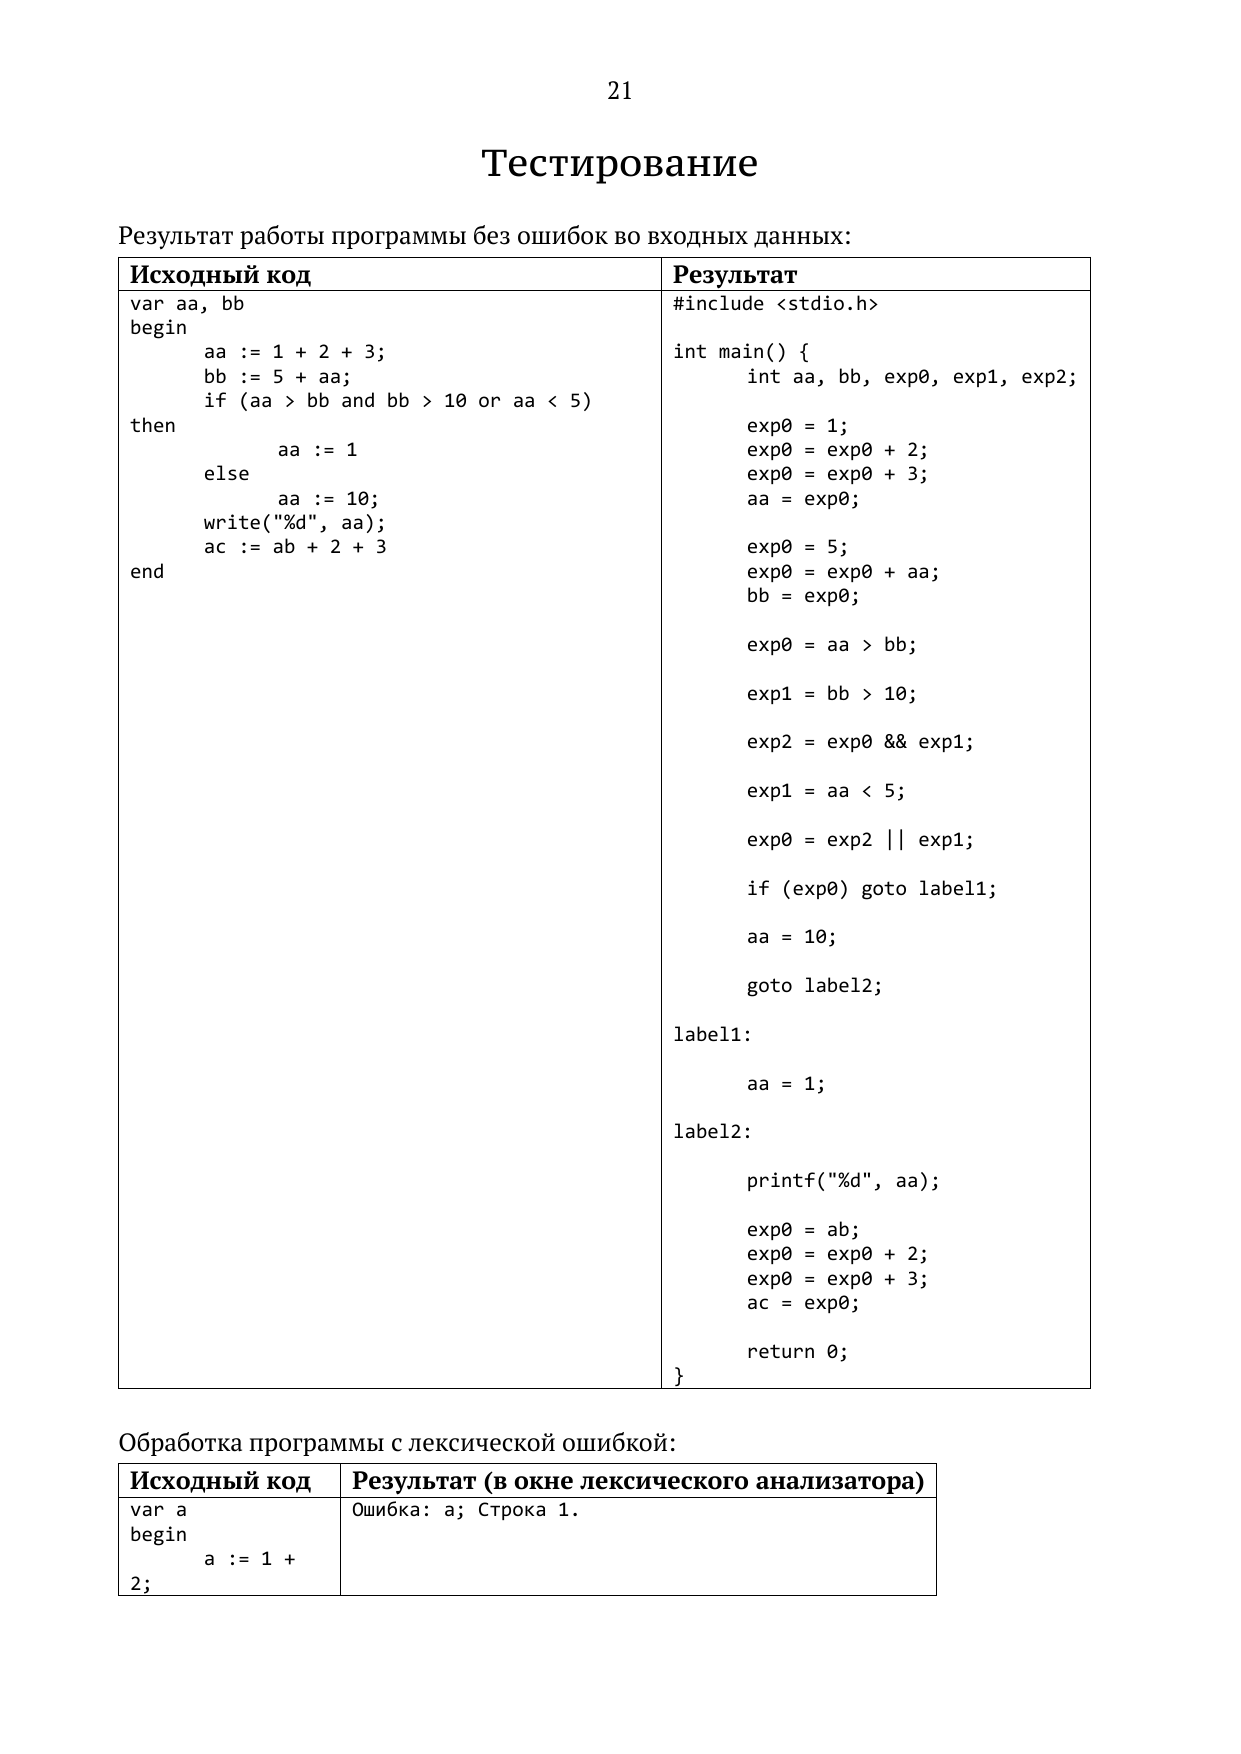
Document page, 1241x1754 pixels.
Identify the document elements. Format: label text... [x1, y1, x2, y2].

text Результат работы программы без ошибок во входных данных: [118, 219, 1122, 252]
table_header Результат [662, 258, 1090, 290]
table_cell var aa, bb begin aa := 1 + 2 + 3; bb := 5 + aa; if (aa > bb and bb > 10 or aa < 5) then aa := 1 else aa := 10; write("%d", aa); ac := ab + 2 + 3 end [119, 291, 661, 1388]
subtitle Тестирование [118, 139, 1122, 187]
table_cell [119, 1498, 340, 1595]
table_header Исходный код [119, 258, 661, 290]
table_header Результат (в окне лексического анализатора) [341, 1464, 936, 1497]
text Обработка программы с лексической ошибкой: [118, 1426, 1122, 1458]
table_cell #include <stdio.h> int main() { int aa, bb, exp0, exp1, exp2; exp0 = 1; exp0 = exp0 + 2; exp0 = exp0 + 3; aa = exp0; exp0 = 5; exp0 = exp0 + aa; bb = exp0; exp0 = aa > bb; exp1 = bb > 10; exp2 = exp0 && exp1; exp1 = aa < 5; exp0 = exp2 || exp1; if (exp0) goto label1; aa = 10; goto label2; label1: aa = 1; label2: printf("%d", aa); exp0 = ab; exp0 = exp0 + 2; exp0 = exp0 + 3; ac = exp0; return 0; } [662, 291, 1090, 1388]
table_header Исходный код [119, 1464, 340, 1497]
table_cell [341, 1498, 936, 1595]
